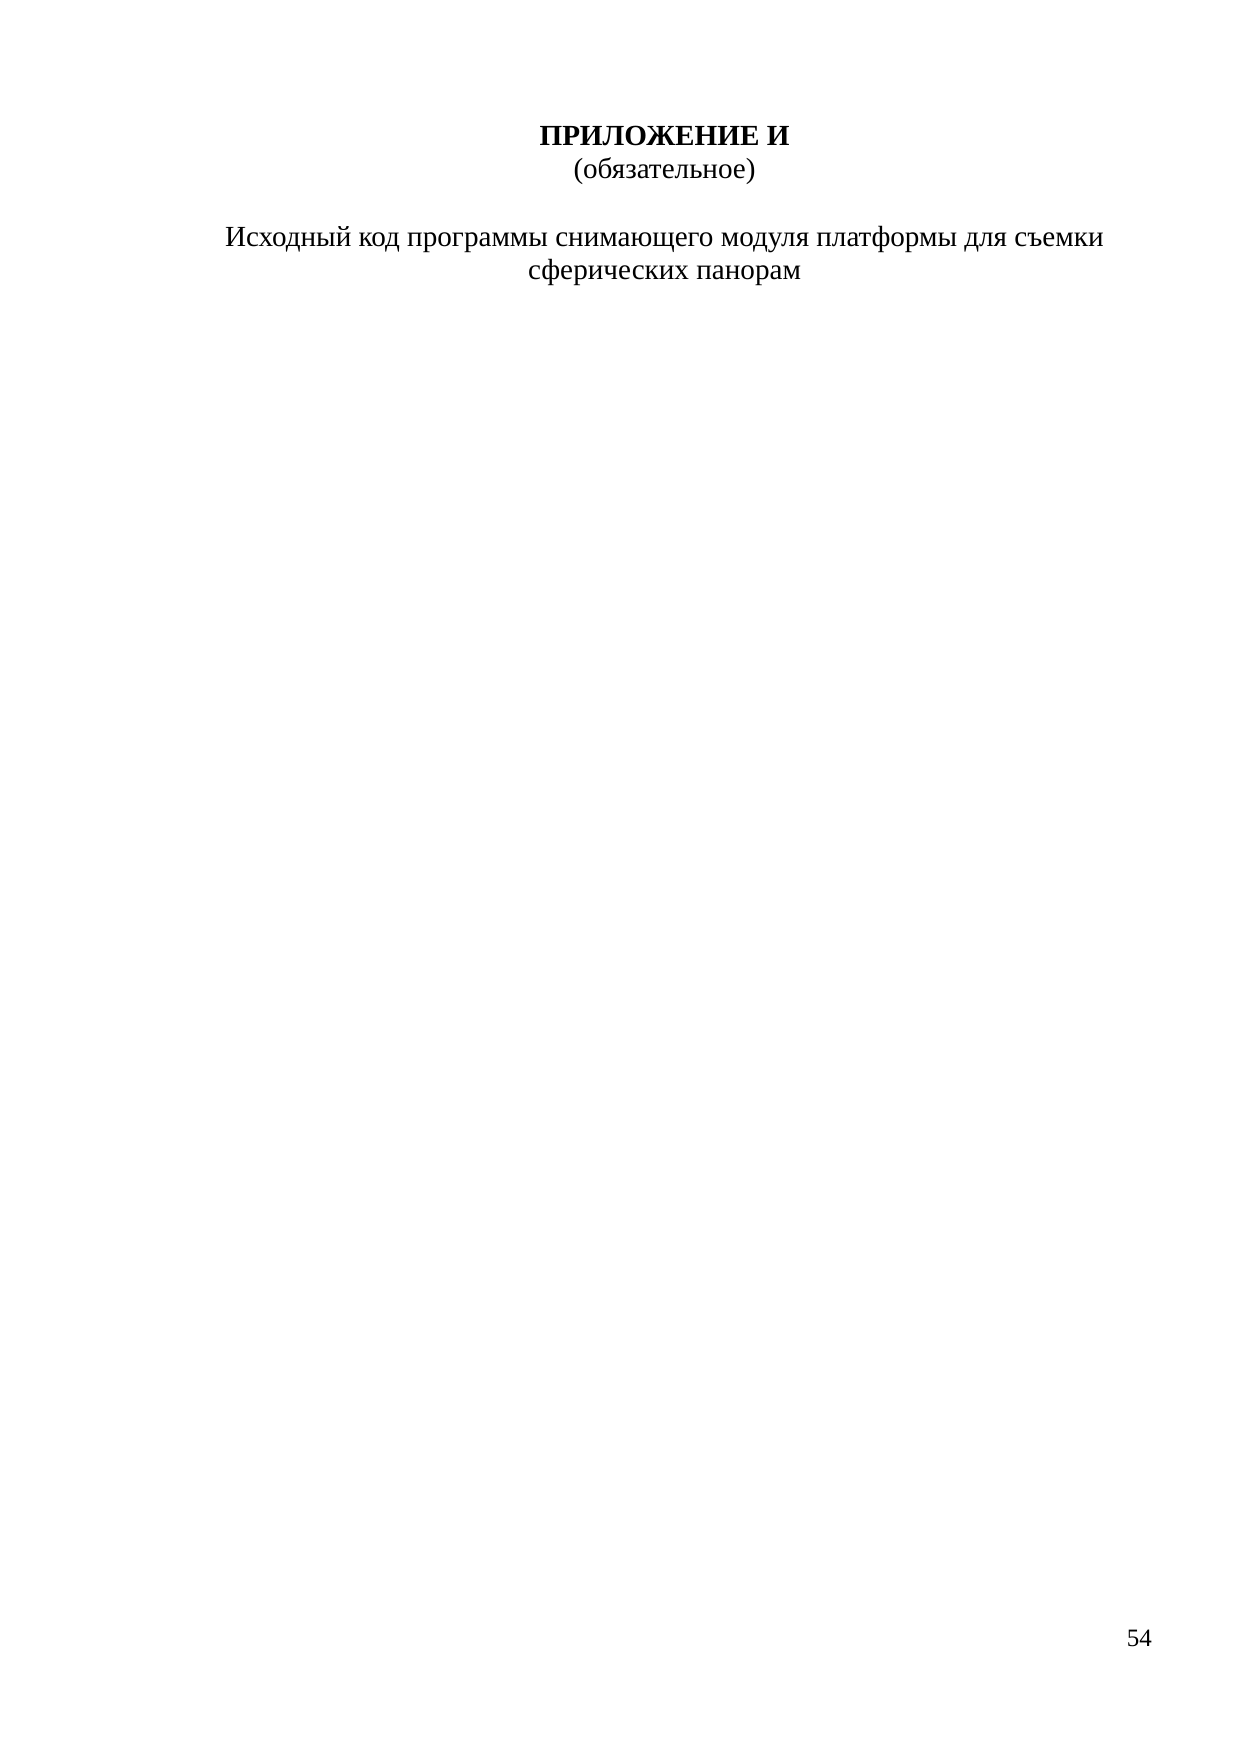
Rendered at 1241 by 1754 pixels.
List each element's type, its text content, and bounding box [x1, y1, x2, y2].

text Исходный код программы снимающего модуля платформы для съемки сферических панорам [177, 219, 1152, 286]
text (обязательное) [177, 152, 1152, 185]
subtitle ПРИЛОЖЕНИЕ И [177, 118, 1152, 152]
